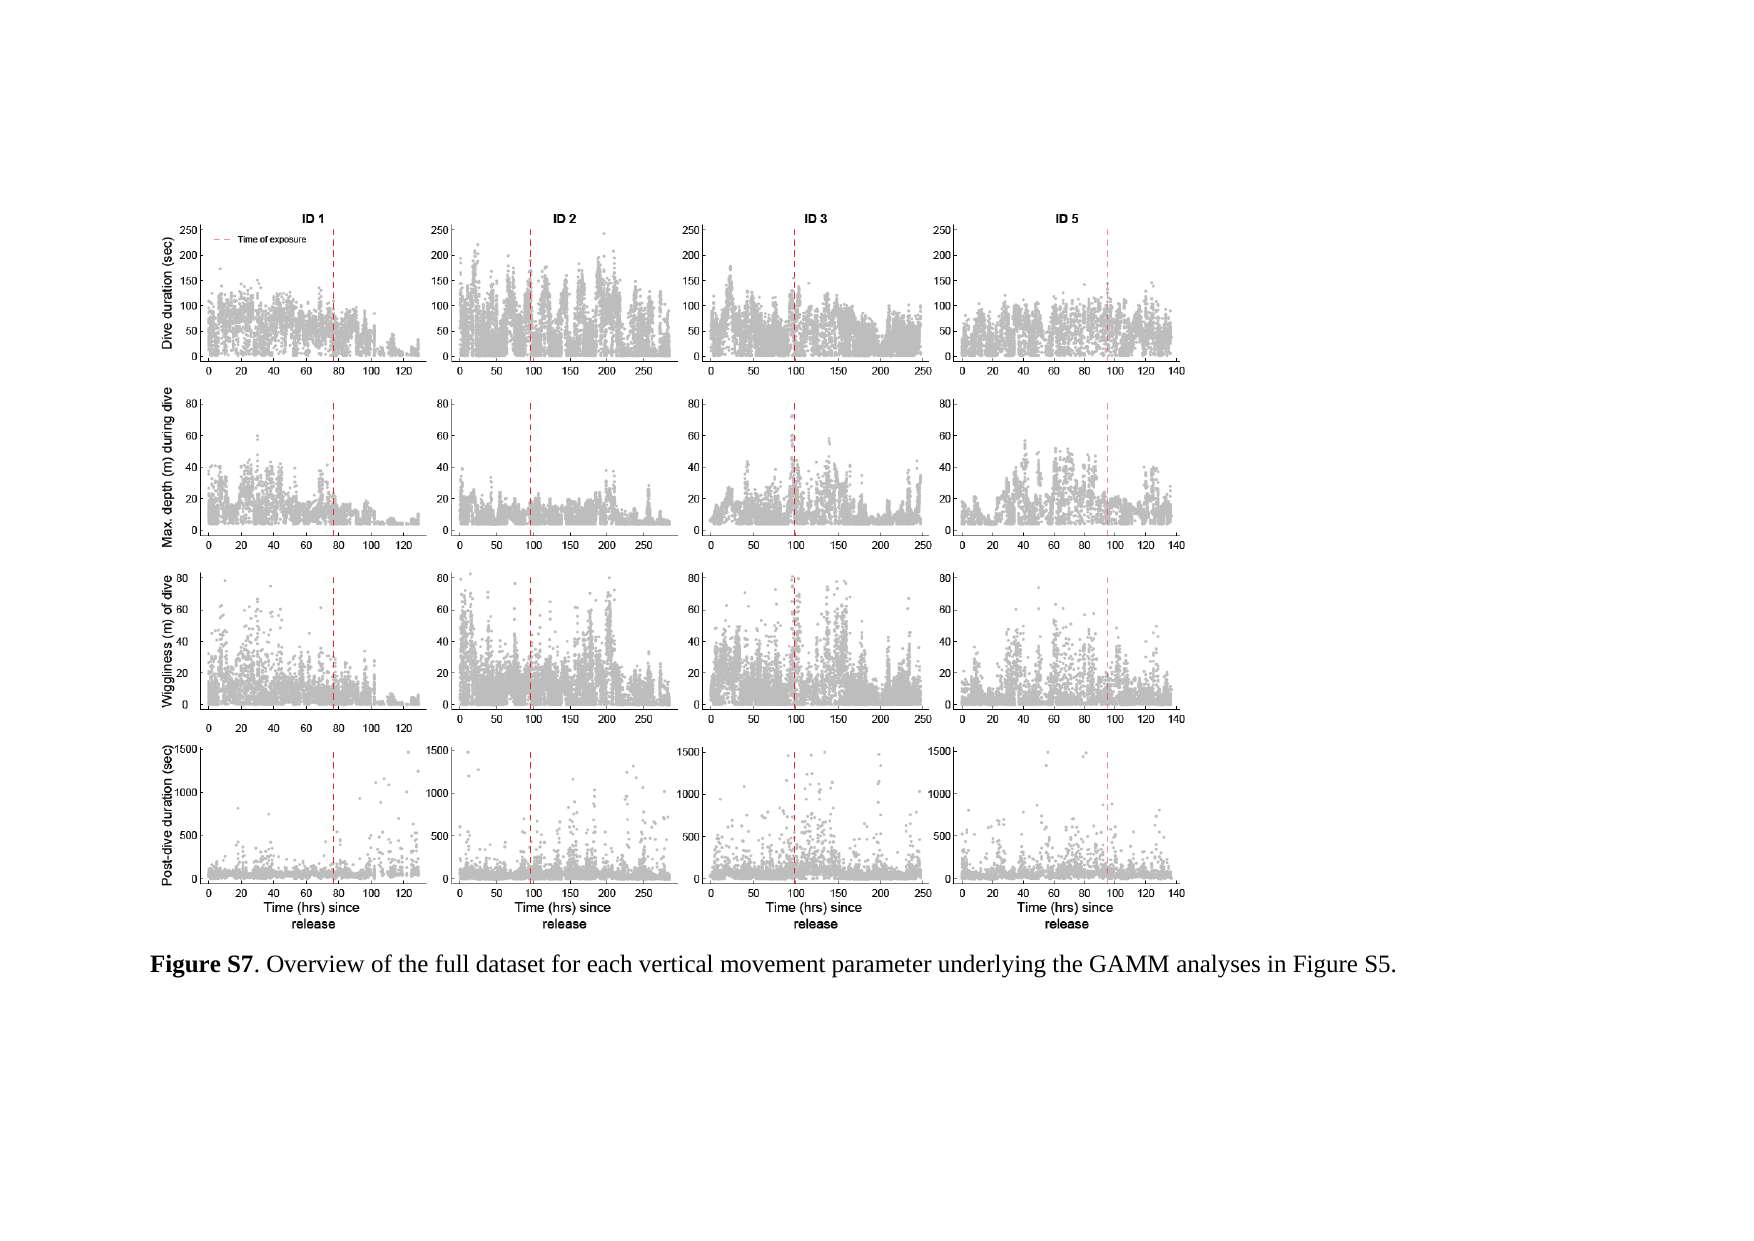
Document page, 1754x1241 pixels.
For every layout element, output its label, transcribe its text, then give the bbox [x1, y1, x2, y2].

picture [150, 187, 1192, 946]
text Figure S7. Overview of the full dataset for each vertical movement parameter underlying the GAMM analyses in Figure S5. [150, 949, 1604, 978]
